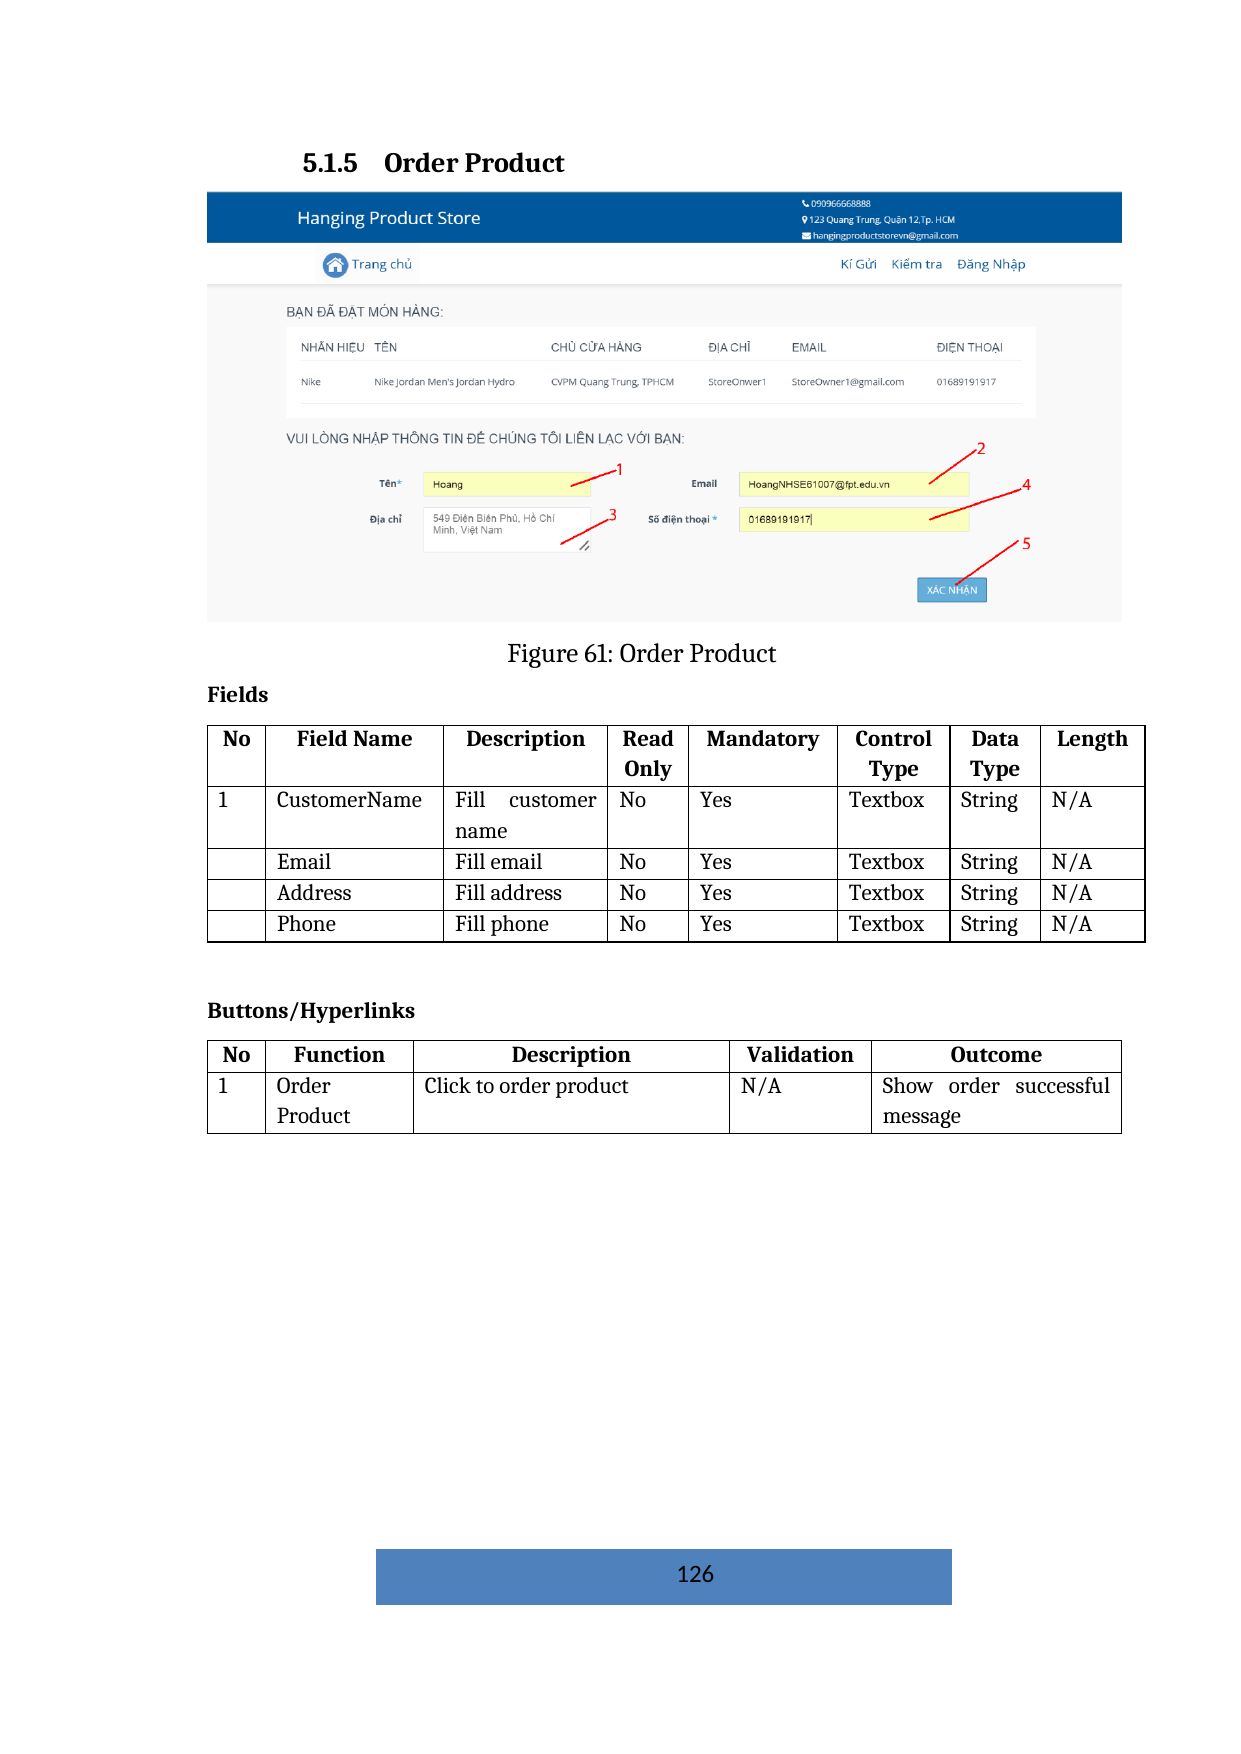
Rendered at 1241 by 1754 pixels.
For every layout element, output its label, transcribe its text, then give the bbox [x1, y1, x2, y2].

table_cell Click to order product [414, 1073, 729, 1133]
text Fields [207, 682, 1122, 708]
table_cell Fill customer name [444, 787, 607, 848]
table_cell 1 [208, 1073, 265, 1133]
text Figure 61: Order Product [507, 638, 1122, 669]
table_cell [208, 880, 265, 910]
table_cell N/A [1041, 911, 1144, 941]
table_cell [208, 849, 265, 879]
table_cell String [951, 849, 1040, 879]
table_cell N/A [1041, 880, 1144, 910]
table_header Length [1041, 726, 1144, 786]
text Buttons/Hyperlinks [207, 998, 1122, 1024]
table_header Function [266, 1041, 413, 1072]
table_header Validation [730, 1041, 871, 1072]
table_cell Yes [689, 849, 837, 879]
table_cell String [951, 880, 1040, 910]
table_cell N/A [1041, 849, 1144, 879]
table_cell Yes [689, 787, 837, 848]
table_cell Yes [689, 880, 837, 910]
table_cell Fill address [444, 880, 607, 910]
table_header Data Type [951, 726, 1040, 786]
table_cell N/A [730, 1073, 871, 1133]
table_cell Fill email [444, 849, 607, 879]
table_cell Phone [266, 911, 443, 941]
table_header Control Type [838, 726, 949, 786]
table_header Description [414, 1041, 729, 1072]
table_cell Order Product [266, 1073, 413, 1133]
table_header Read Only [608, 726, 688, 786]
table_cell String [951, 911, 1040, 941]
table_cell Fill phone [444, 911, 607, 941]
subtitle Order Product [303, 147, 1122, 179]
table_header No [208, 1041, 265, 1072]
picture [207, 191, 1122, 622]
table_header Description [444, 726, 607, 786]
table_cell N/A [1041, 787, 1144, 848]
table_cell Show order successful message [872, 1073, 1121, 1133]
table_header Field Name [266, 726, 443, 786]
table_cell No [608, 880, 688, 910]
table_cell Textbox [838, 911, 949, 941]
table_header Mandatory [689, 726, 837, 786]
table_cell String [951, 787, 1040, 848]
table_cell Textbox [838, 880, 949, 910]
table_cell [208, 911, 265, 941]
table_cell Address [266, 880, 443, 910]
table_cell No [608, 787, 688, 848]
table_header Outcome [872, 1041, 1121, 1072]
table_cell Textbox [838, 787, 949, 848]
table_cell Email [266, 849, 443, 879]
table_cell 1 [208, 787, 265, 848]
table_cell Yes [689, 911, 837, 941]
table_cell CustomerName [266, 787, 443, 848]
table_header No [208, 726, 265, 786]
table_cell No [608, 849, 688, 879]
table_cell No [608, 911, 688, 941]
table_cell Textbox [838, 849, 949, 879]
